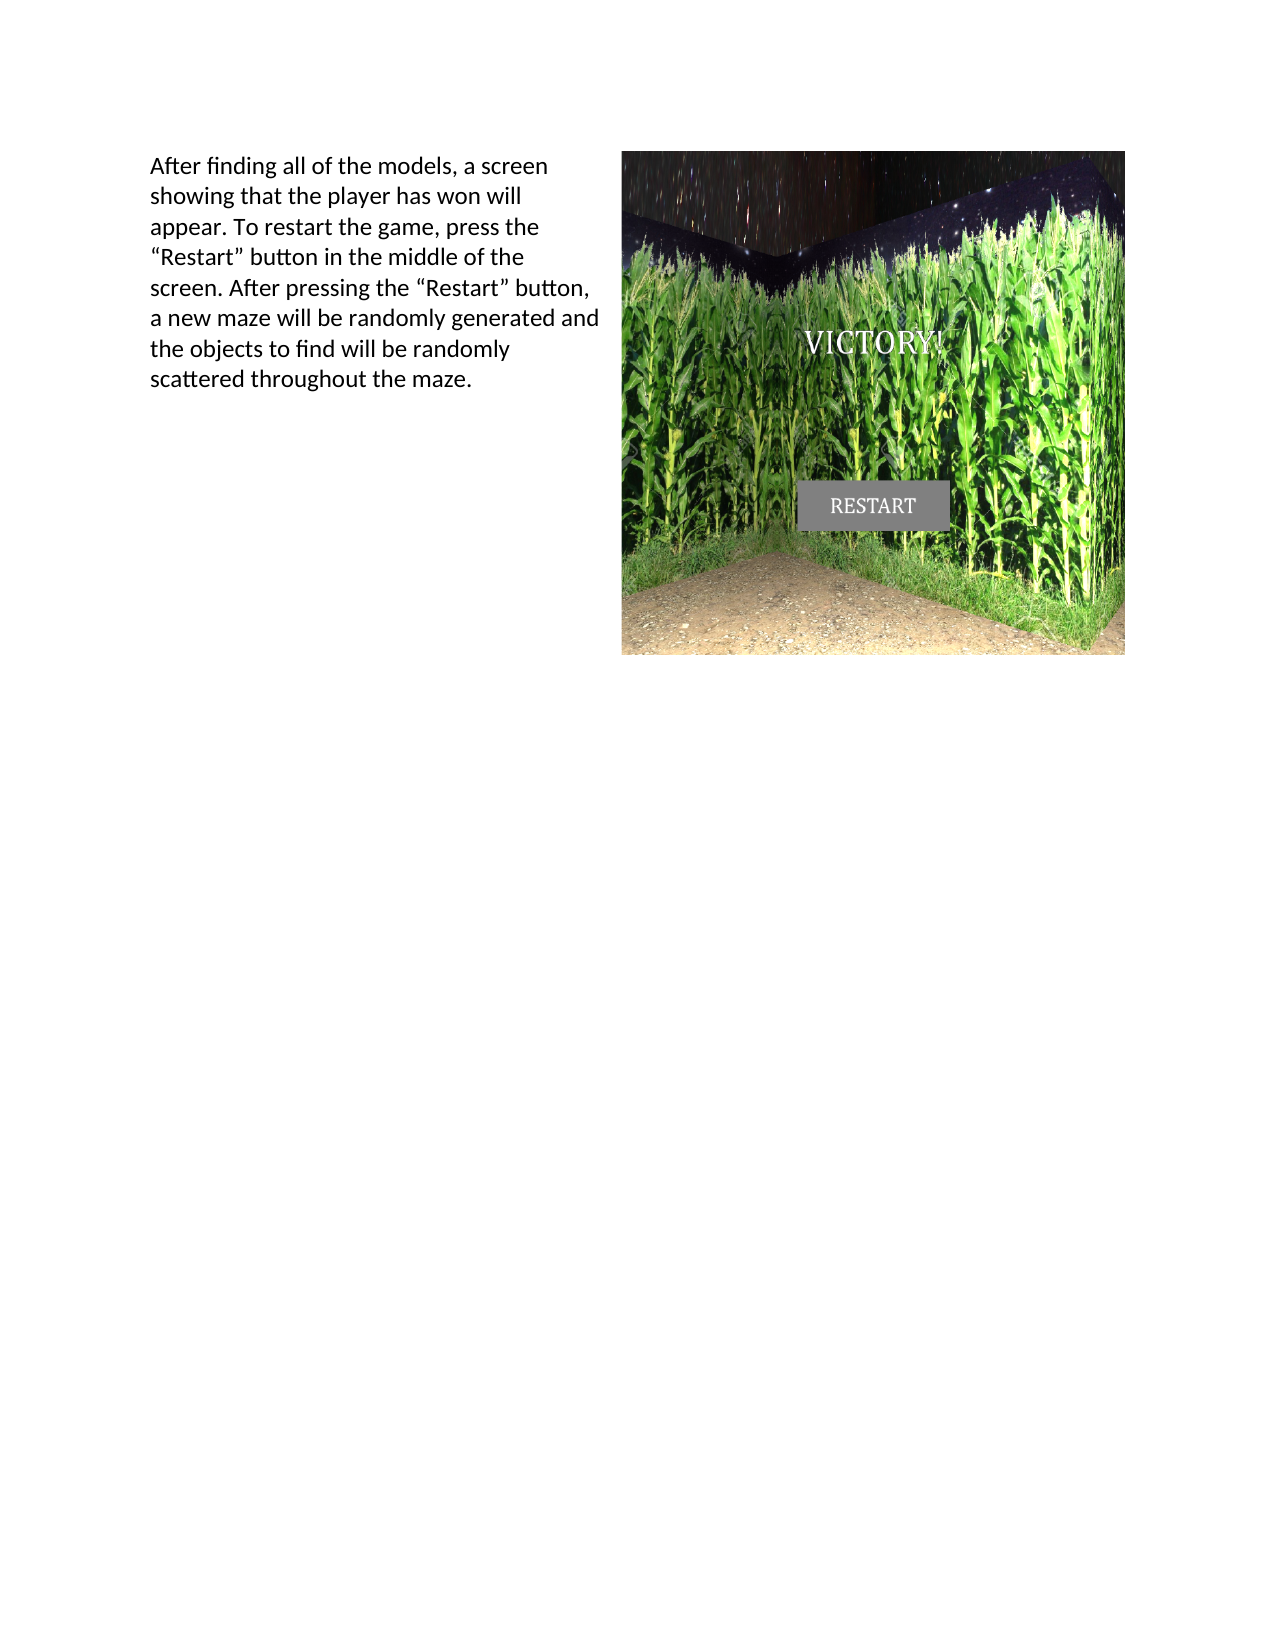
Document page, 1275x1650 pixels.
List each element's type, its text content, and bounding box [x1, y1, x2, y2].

picture [621, 151, 1125, 655]
text After finding all of the models, a screen showing that the player has won will appear. To restart the game, press the “Restart” button in the middle of the screen. After pressing the “Restart” button, a new maze will be randomly generated and the objects to find will be randomly scattered throughout the maze. [150, 150, 1125, 394]
